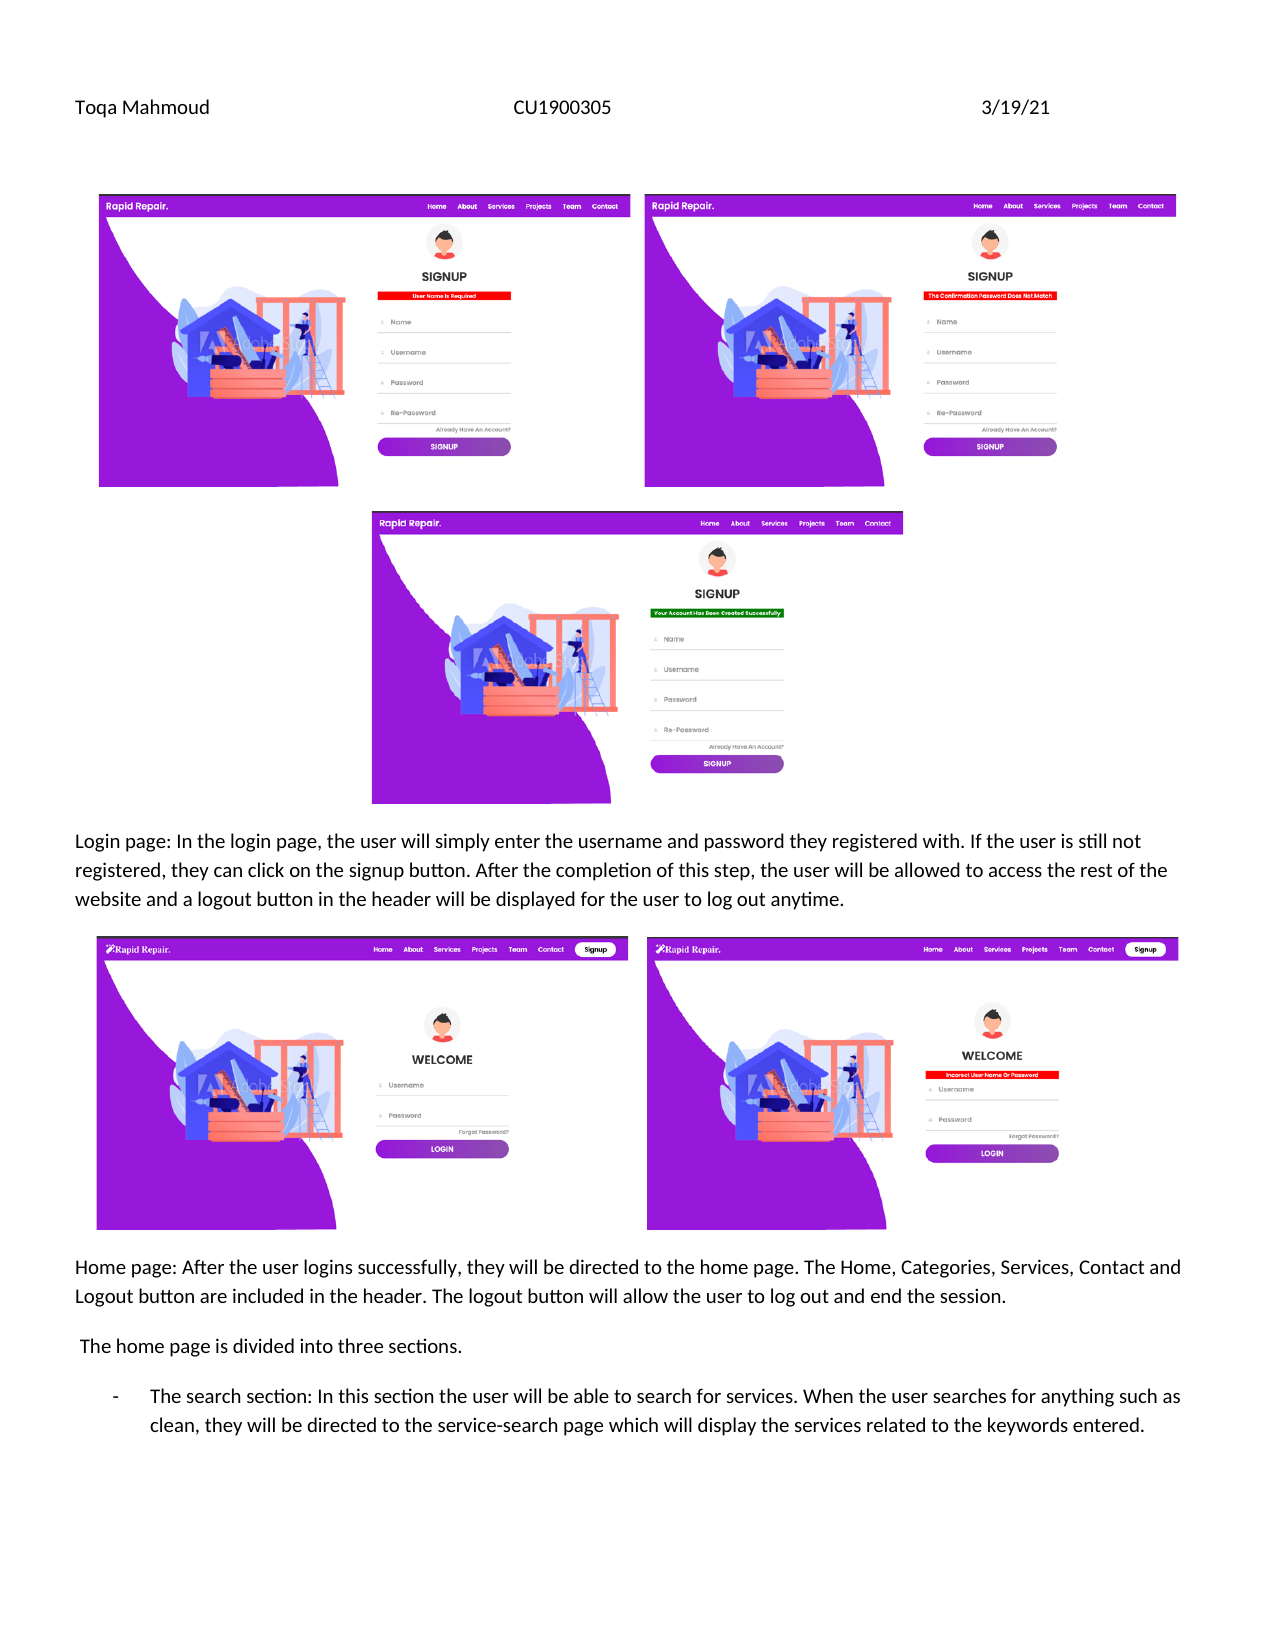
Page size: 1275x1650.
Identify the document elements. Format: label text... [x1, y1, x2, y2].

picture [96, 936, 629, 1230]
text Home page: After the user logins successfully, they will be directed to the home page. The Home, Categories, Services, Contact and Logout button are included in the header. The logout button will allow the user to log out and end the session. [75, 1254, 1200, 1309]
picture [647, 937, 1179, 1230]
text Login page: In the login page, the user will simply enter the username and password they registered with. If the user is still not registered, they can click on the signup button. After the completion of this step, the user will be allowed to access the rest of the website and a logout button in the header will be displayed for the user to log out anytime. [75, 828, 1200, 912]
text The home page is divided into three sections. [75, 1333, 1200, 1359]
picture [644, 194, 1177, 487]
list The search section: In this section the user will be able to search for services. When the user searches for anything such as clean, they will be directed to the service-search page which will display the services related to the keywords entered. [112, 1383, 1200, 1438]
picture [371, 511, 904, 804]
picture [98, 194, 631, 487]
